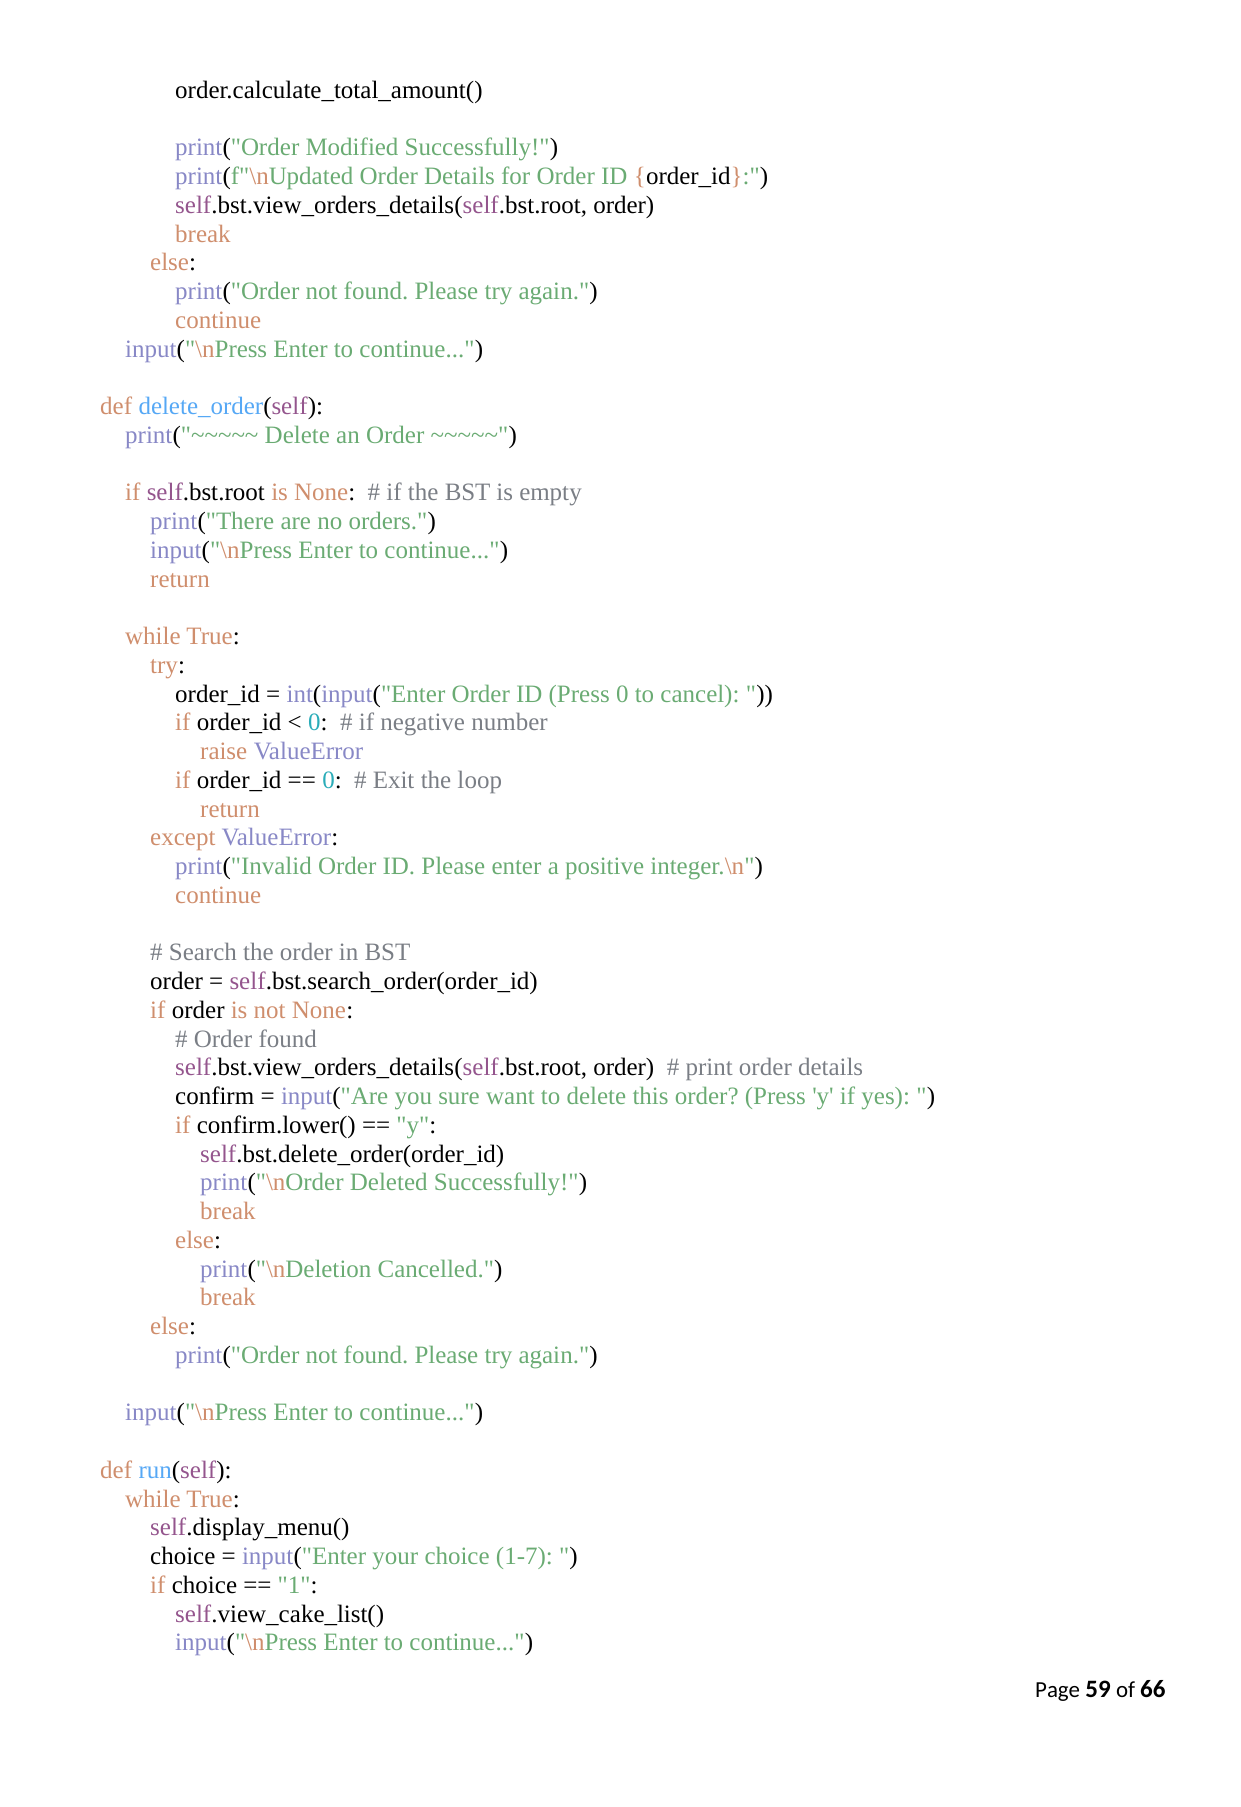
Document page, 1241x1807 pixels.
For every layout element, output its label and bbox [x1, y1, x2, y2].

text [75, 75, 1165, 1656]
